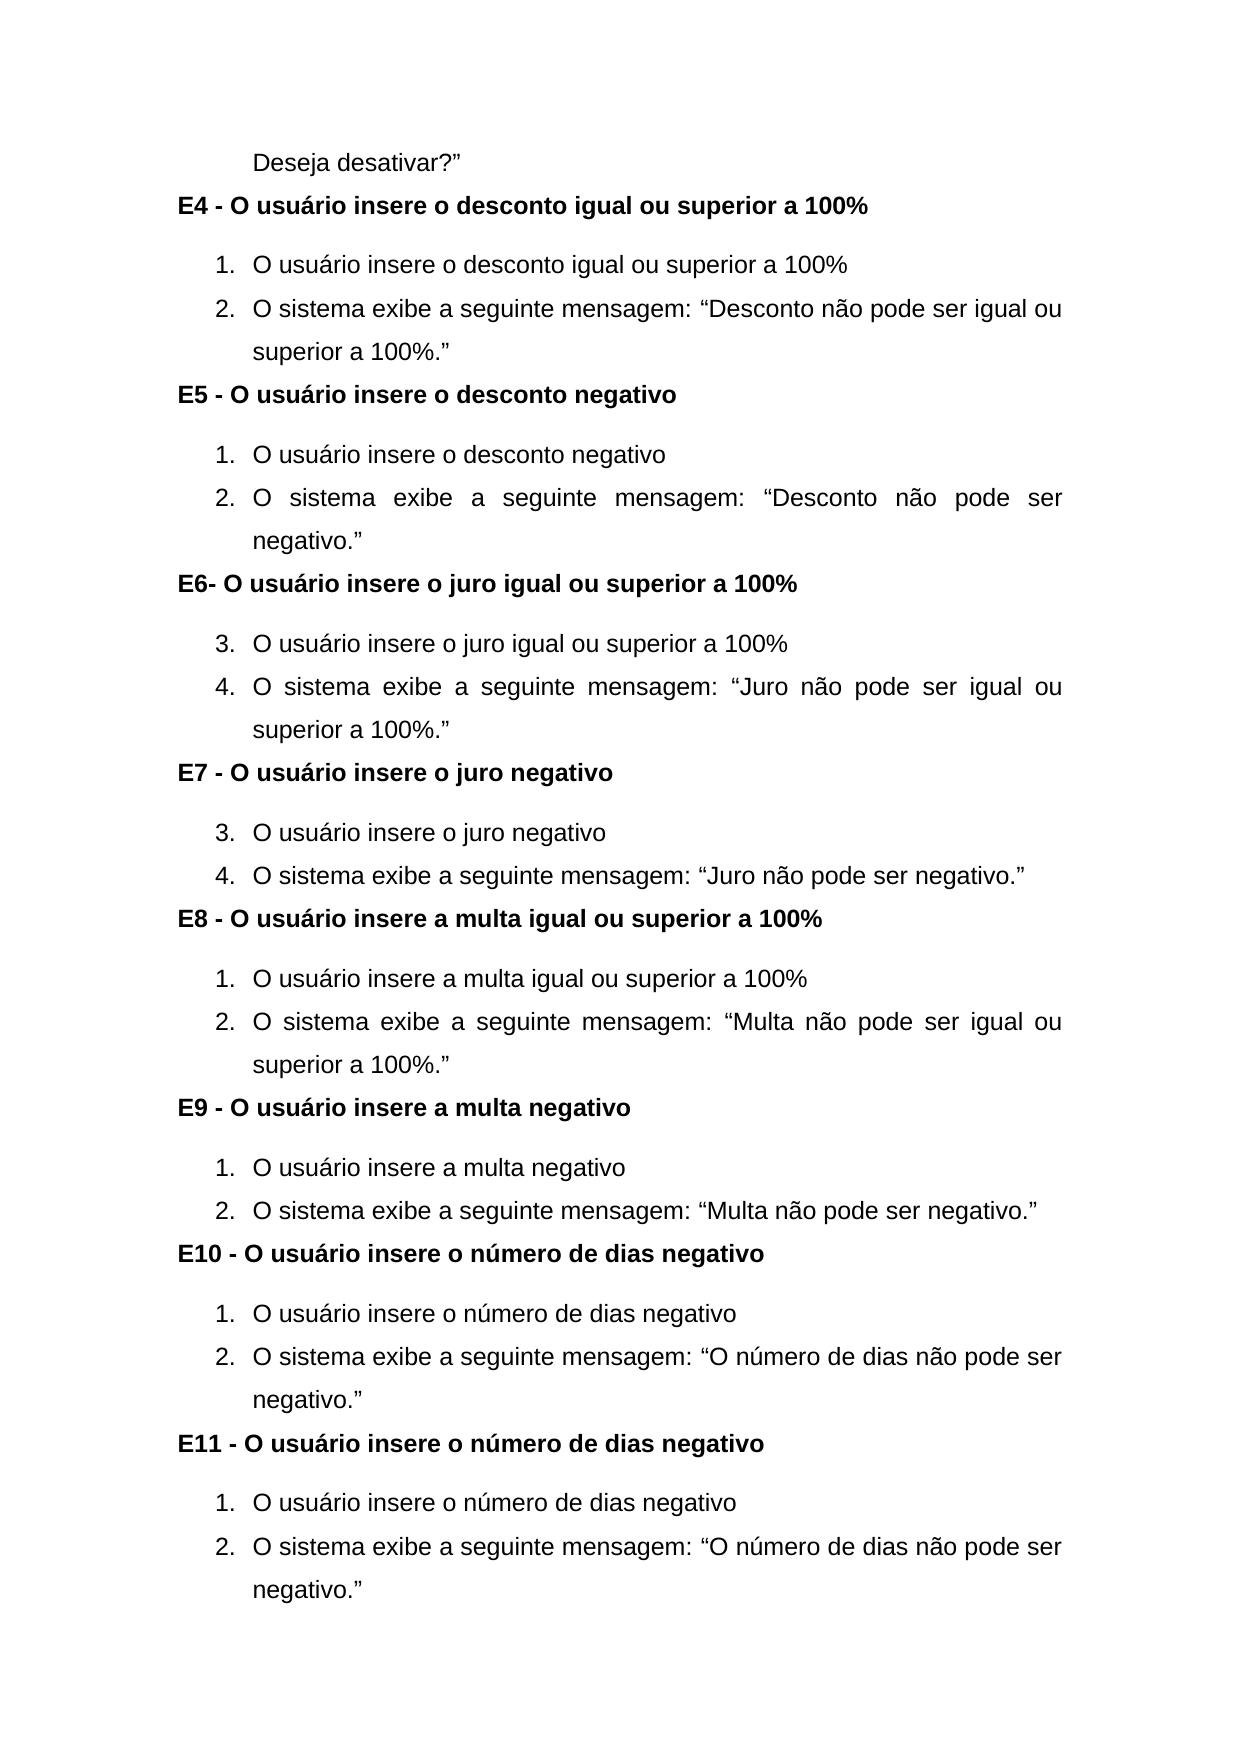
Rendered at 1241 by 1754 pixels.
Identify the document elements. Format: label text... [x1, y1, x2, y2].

list O usuário insere o desconto igual ou superior a 100% [215, 251, 1063, 279]
list O sistema exibe a seguinte mensagem: “Juro não pode ser negativo.” [215, 861, 1063, 890]
text E4 - O usuário insere o desconto igual ou superior a 100% [177, 191, 1063, 219]
list O sistema exibe a seguinte mensagem: “Multa não pode ser igual ou superior a 100%.” [215, 1007, 1063, 1079]
list O sistema exibe a seguinte mensagem: “Multa não pode ser negativo.” [215, 1196, 1063, 1225]
text E6- O usuário insere o juro igual ou superior a 100% [177, 569, 1063, 598]
list O usuário insere o juro negativo [215, 818, 1063, 847]
list O sistema exibe a seguinte mensagem: “O número de dias não pode ser negativo.” [215, 1532, 1063, 1603]
list O sistema exibe a seguinte mensagem: “Desconto não pode ser negativo.” [215, 483, 1063, 555]
list O usuário insere a multa igual ou superior a 100% [215, 964, 1063, 993]
list O sistema exibe a seguinte mensagem: “O número de dias não pode ser negativo.” [215, 1342, 1063, 1414]
list O usuário insere o número de dias negativo [215, 1299, 1063, 1328]
text E11 - O usuário insere o número de dias negativo [177, 1429, 1063, 1457]
text E8 - O usuário insere a multa igual ou superior a 100% [177, 904, 1063, 933]
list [215, 148, 1063, 176]
list O usuário insere a multa negativo [215, 1153, 1063, 1182]
list O sistema exibe a seguinte mensagem: “Juro não pode ser igual ou superior a 100%.” [215, 672, 1063, 744]
text E5 - O usuário insere o desconto negativo [177, 380, 1063, 409]
text E7 - O usuário insere o juro negativo [177, 758, 1063, 787]
list O sistema exibe a seguinte mensagem: “Desconto não pode ser igual ou superior a 100%.” [215, 294, 1063, 366]
text E10 - O usuário insere o número de dias negativo [177, 1239, 1063, 1268]
text E9 - O usuário insere a multa negativo [177, 1093, 1063, 1122]
list O usuário insere o juro igual ou superior a 100% [215, 629, 1063, 658]
list O usuário insere o desconto negativo [215, 440, 1063, 468]
list O usuário insere o número de dias negativo [215, 1488, 1063, 1517]
